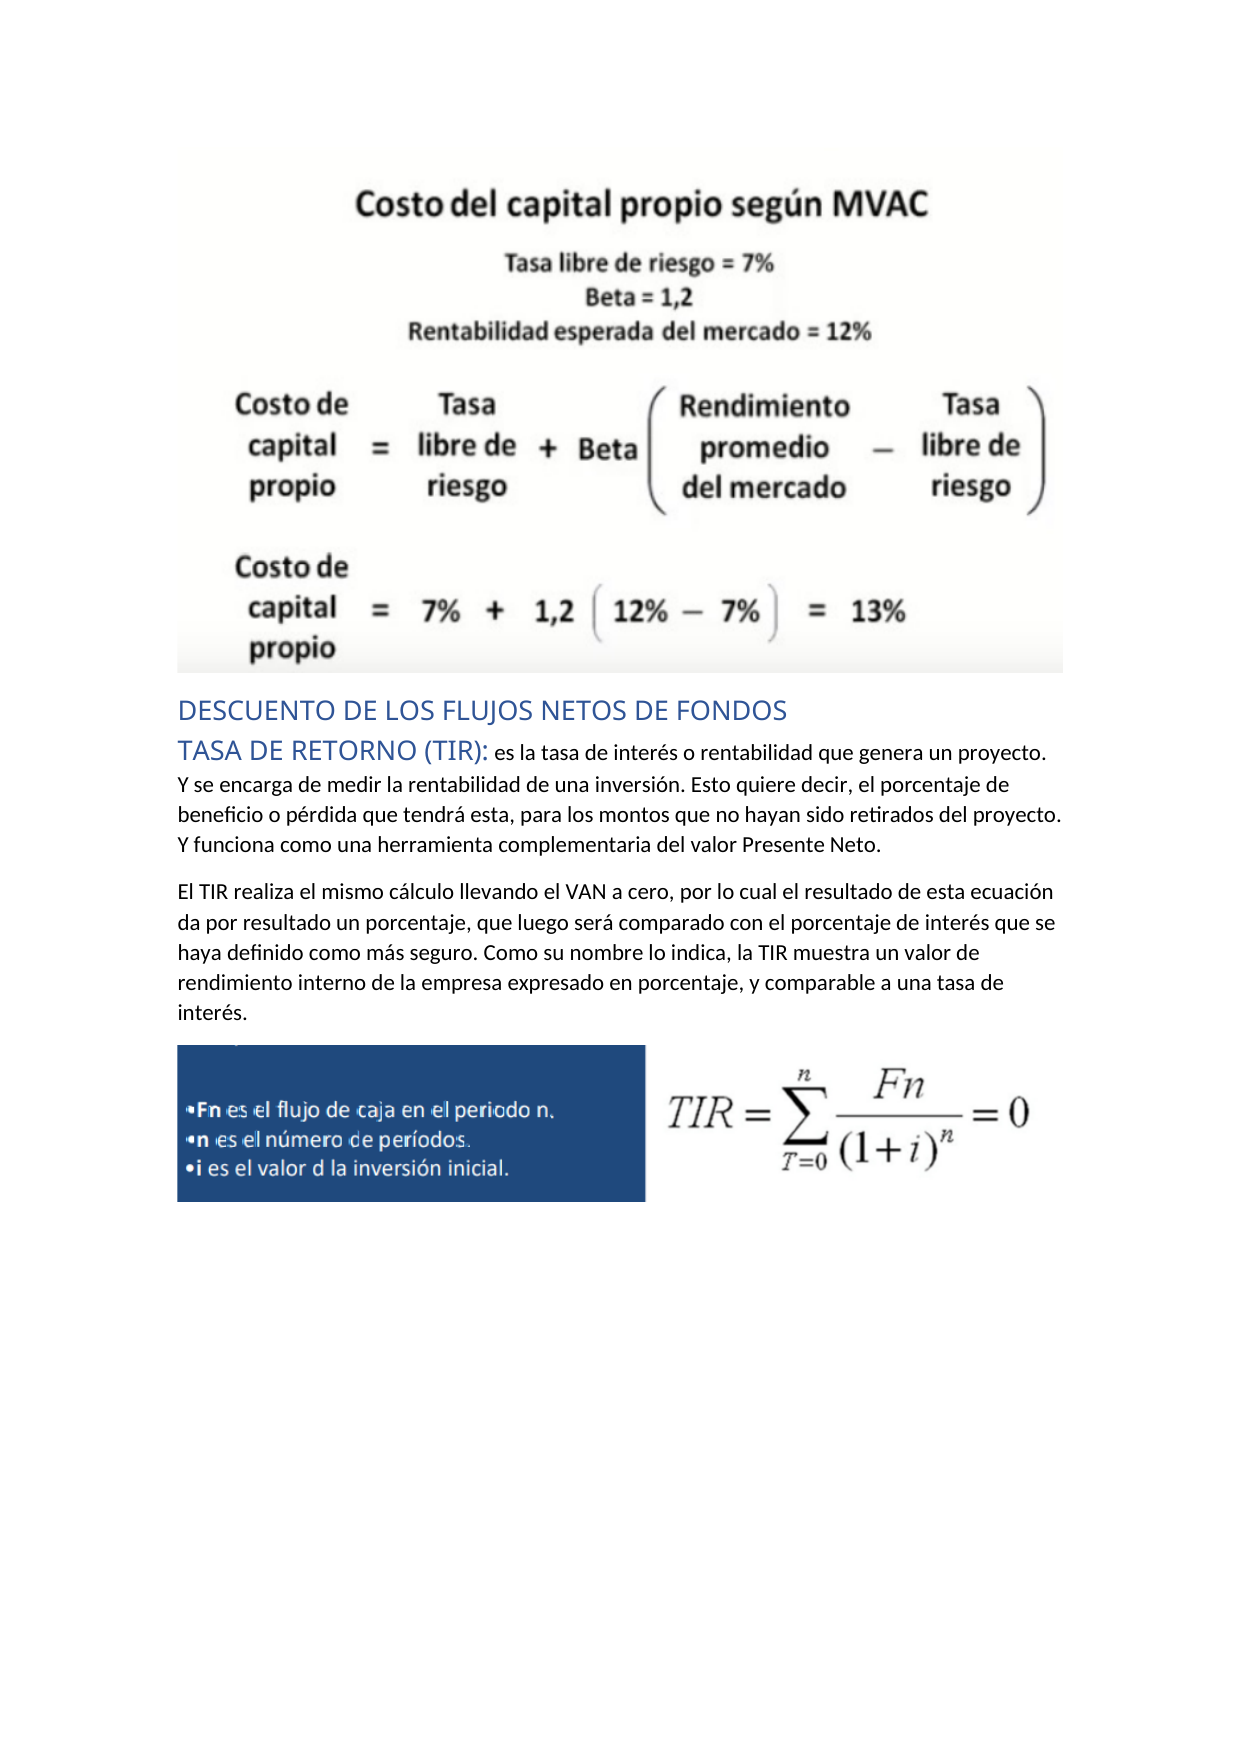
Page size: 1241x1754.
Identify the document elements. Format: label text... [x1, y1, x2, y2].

picture [177, 1045, 1063, 1202]
picture [177, 147, 1063, 673]
text TASA DE RETORNO (TIR): es la tasa de interés o rentabilidad que genera un proyecto. Y se encarga de medir la rentabilidad de una inversión. Esto quiere decir, el porcentaje de beneficio o pérdida que tendrá esta, para los montos que no hayan sido retirados del proyecto. Y funciona como una herramienta complementaria del valor Presente Neto. [177, 731, 1063, 859]
text El TIR realiza el mismo cálculo llevando el VAN a cero, por lo cual el resultado de esta ecuación da por resultado un porcentaje, que luego será comparado con el porcentaje de interés que se haya definido como más seguro. Como su nombre lo indica, la TIR muestra un valor de rendimiento interno de la empresa expresado en porcentaje, y comparable a una tasa de interés. [177, 877, 1063, 1026]
subtitle DESCUENTO DE LOS FLUJOS NETOS DE FONDOS [177, 691, 1063, 728]
